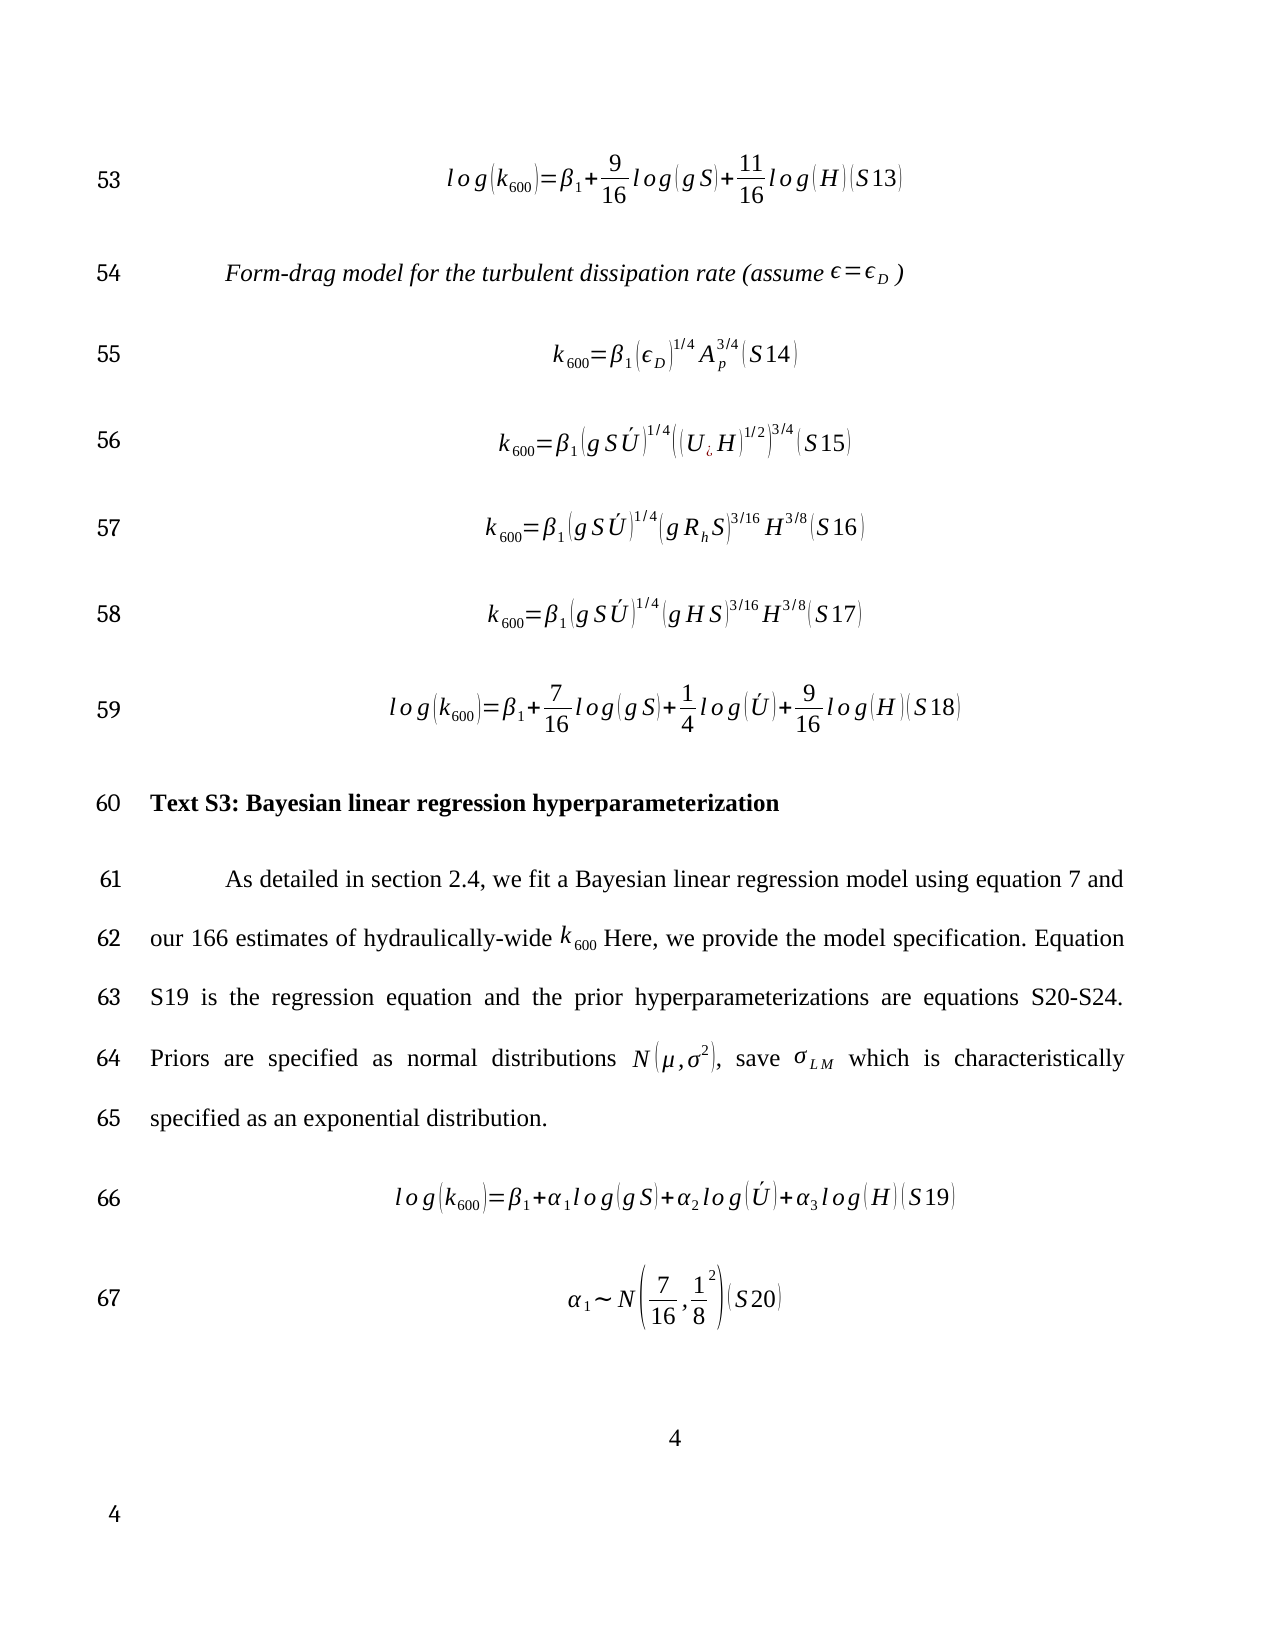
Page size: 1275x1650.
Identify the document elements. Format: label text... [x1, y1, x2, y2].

text Form-drag model for the turbulent dissipation rate (assume ) [150, 256, 1125, 288]
text As detailed in section 2.4, we fit a Bayesian linear regression model using equation 7 and our 166 estimates of hydraulically-wide Here, we provide the model specification. Equation S19 is the regression equation and the prior hyperparameterizations are equations S20-S24. Priors are specified as normal distributions , save which is characteristically specified as an exponential distribution. [150, 864, 1125, 1132]
subtitle Text S3: Bayesian linear regression hyperparameterization [150, 788, 1125, 817]
